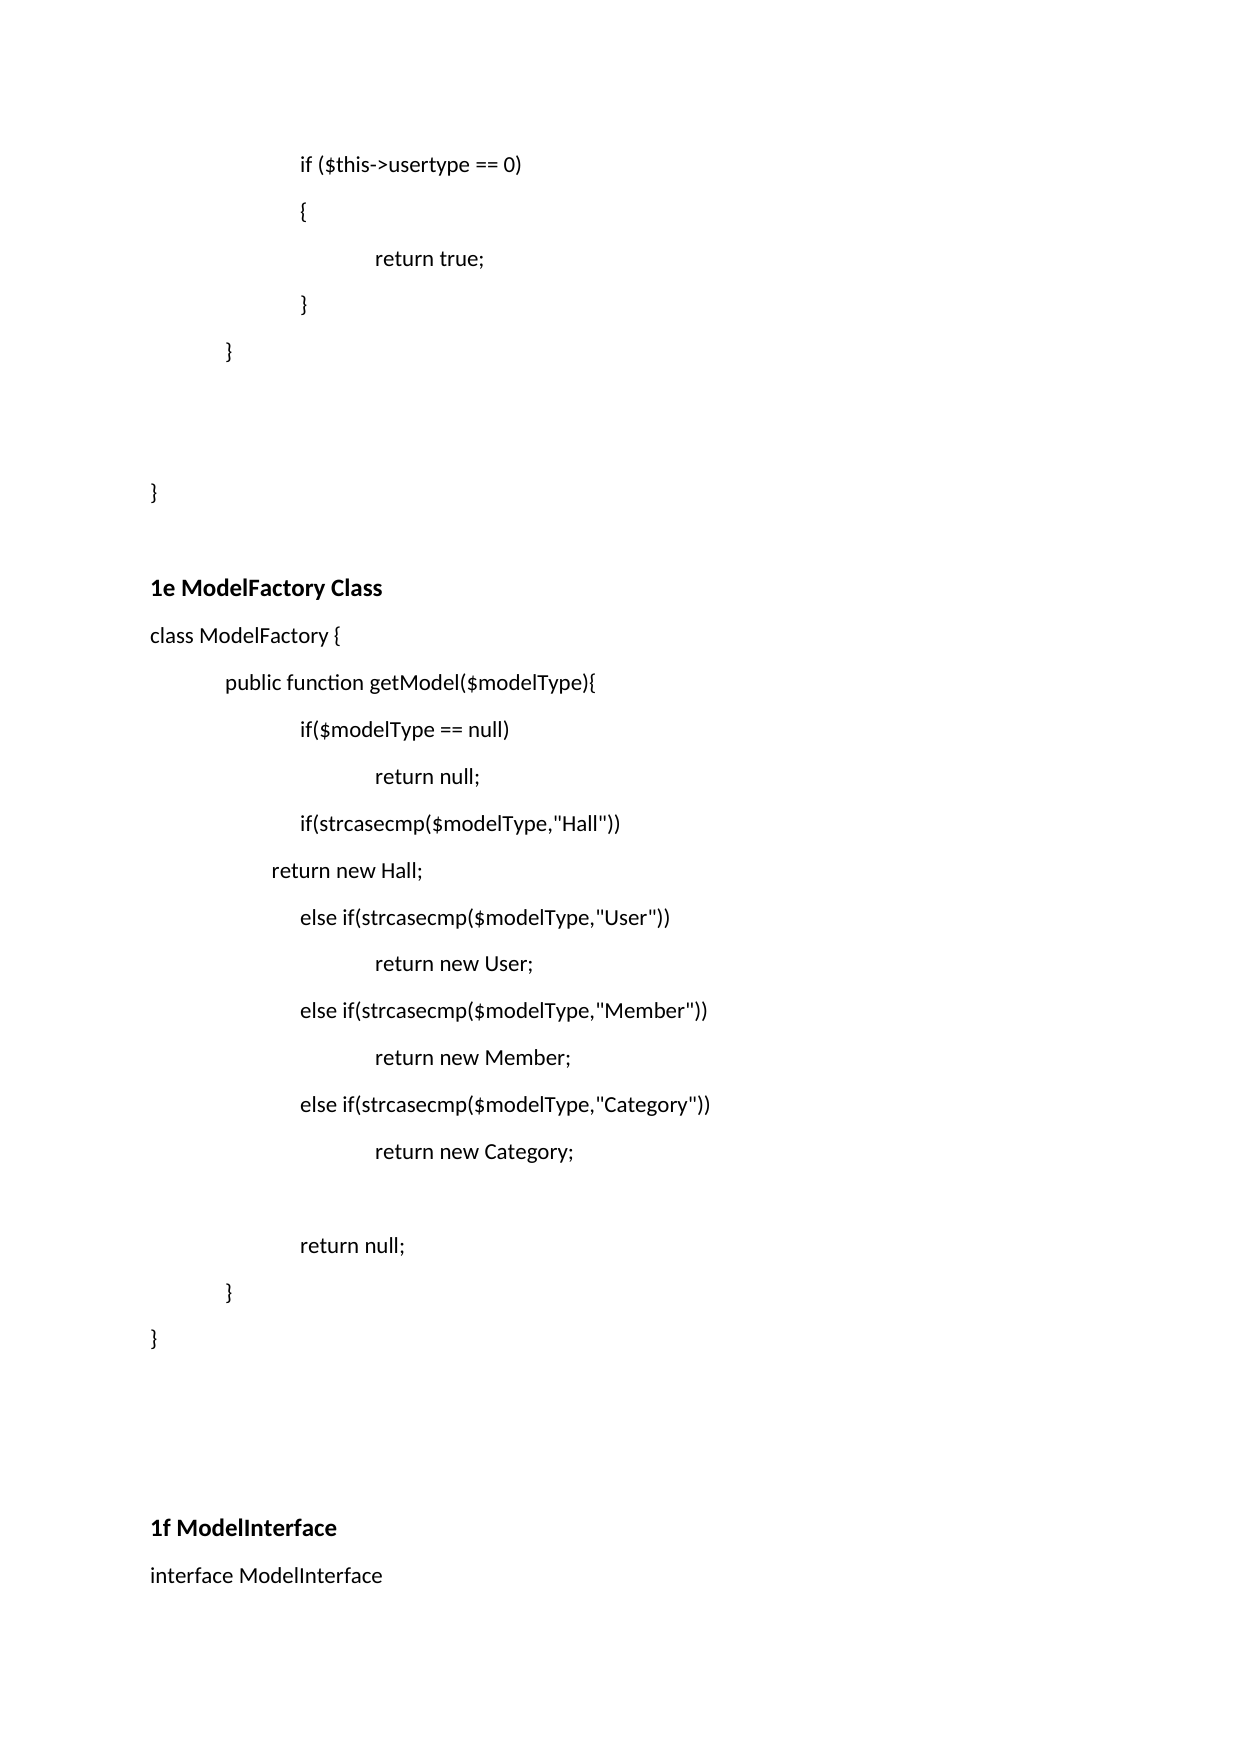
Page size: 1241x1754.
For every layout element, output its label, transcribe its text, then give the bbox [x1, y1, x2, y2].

text return new User; [150, 949, 1090, 978]
text { [150, 197, 1090, 225]
text } [150, 291, 1090, 319]
text interface ModelInterface [150, 1562, 1090, 1590]
text } [150, 478, 1090, 506]
text } [150, 337, 1090, 366]
text if(strcasecmp($modelType,"Hall")) [150, 809, 1090, 837]
text if ($this->usertype == 0) [150, 150, 1090, 178]
text if($modelType == null) [150, 715, 1090, 743]
text else if(strcasecmp($modelType,"Category")) [150, 1090, 1090, 1118]
text 1f ModelInterface [150, 1512, 1090, 1543]
text return new Category; [150, 1137, 1090, 1165]
text class ModelFactory { [150, 621, 1090, 649]
text } [150, 1324, 1090, 1353]
text public function getModel($modelType){ [150, 668, 1090, 696]
text 1e ModelFactory Class [150, 572, 1090, 602]
text return new Hall; [150, 856, 1090, 884]
text return true; [150, 244, 1090, 272]
text return null; [150, 1231, 1090, 1259]
text else if(strcasecmp($modelType,"User")) [150, 903, 1090, 931]
text return null; [150, 762, 1090, 790]
text } [150, 1278, 1090, 1306]
text else if(strcasecmp($modelType,"Member")) [150, 996, 1090, 1024]
text return new Member; [150, 1043, 1090, 1071]
